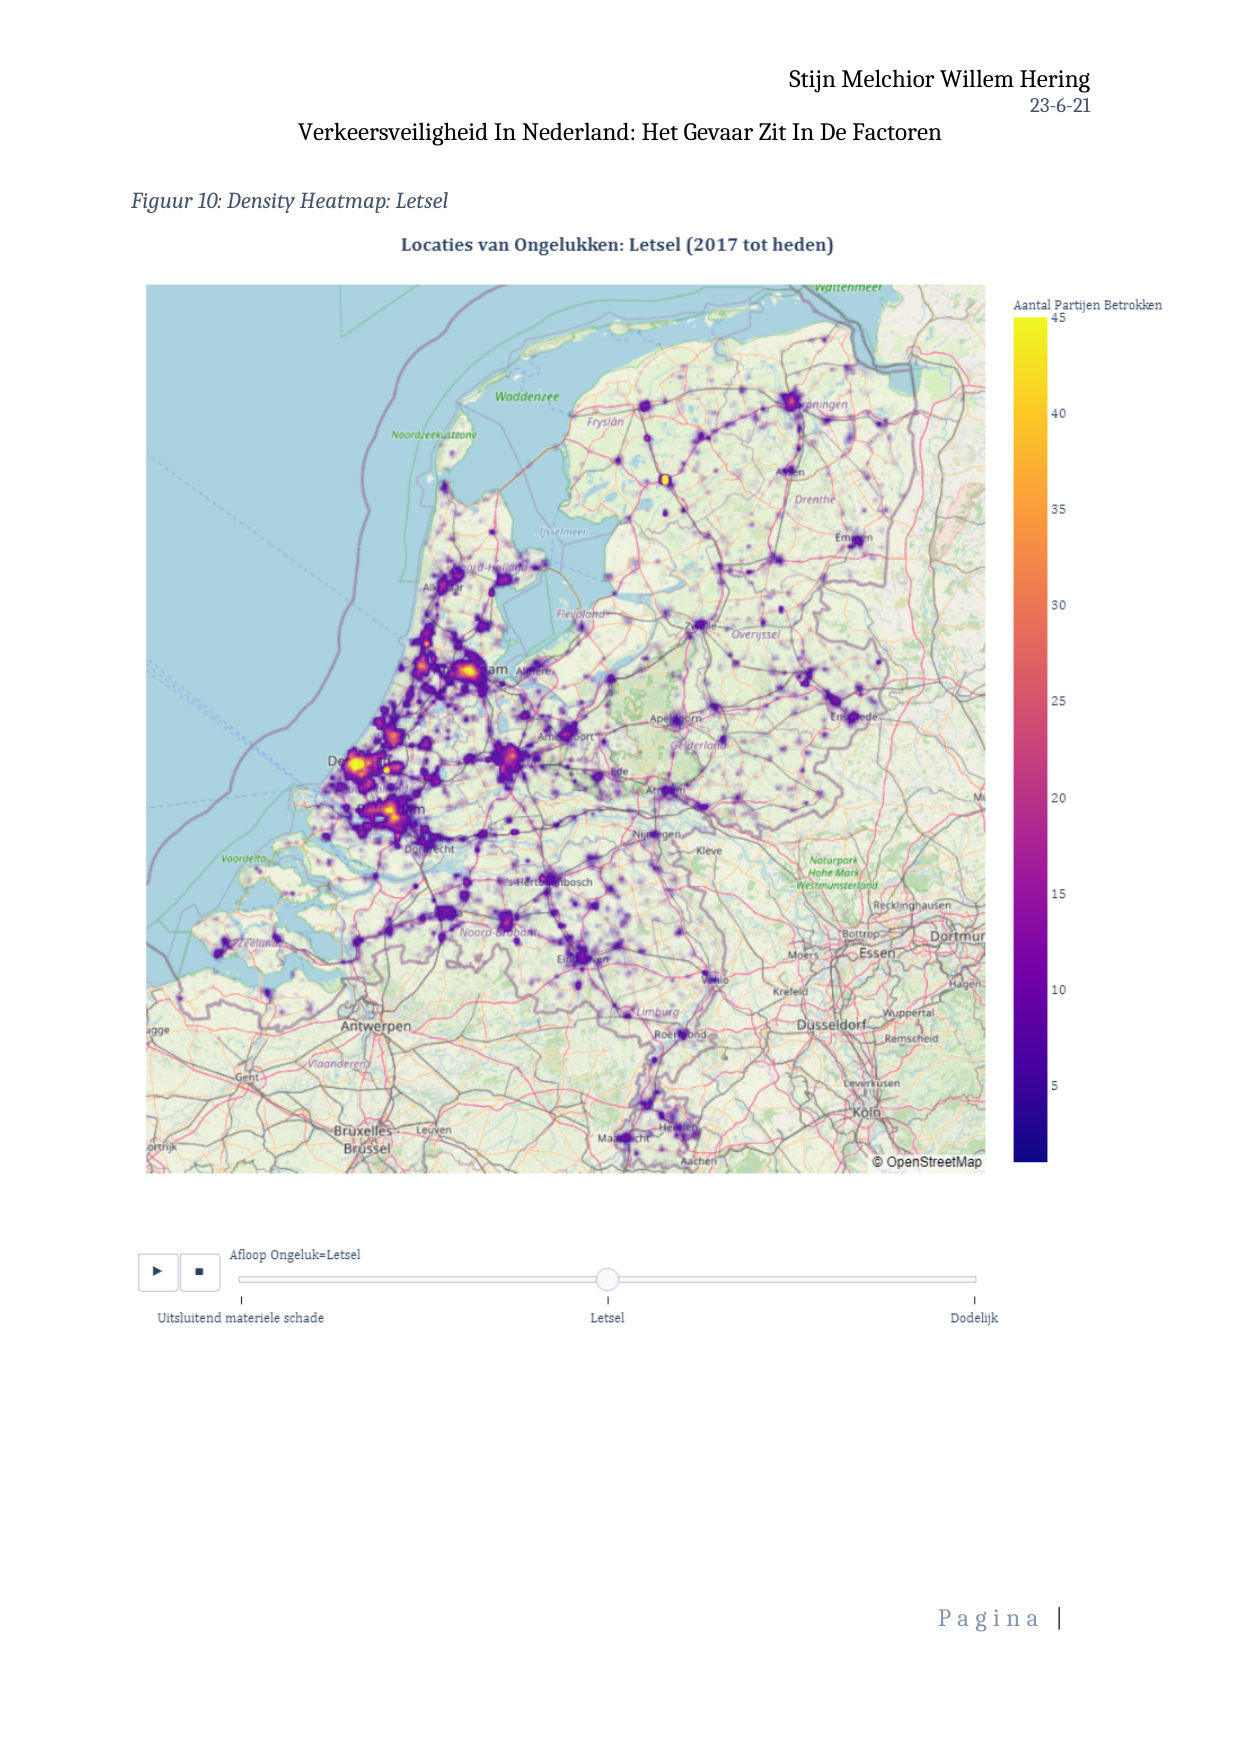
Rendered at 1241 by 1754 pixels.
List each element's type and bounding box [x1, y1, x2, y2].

picture [56, 217, 1184, 1345]
